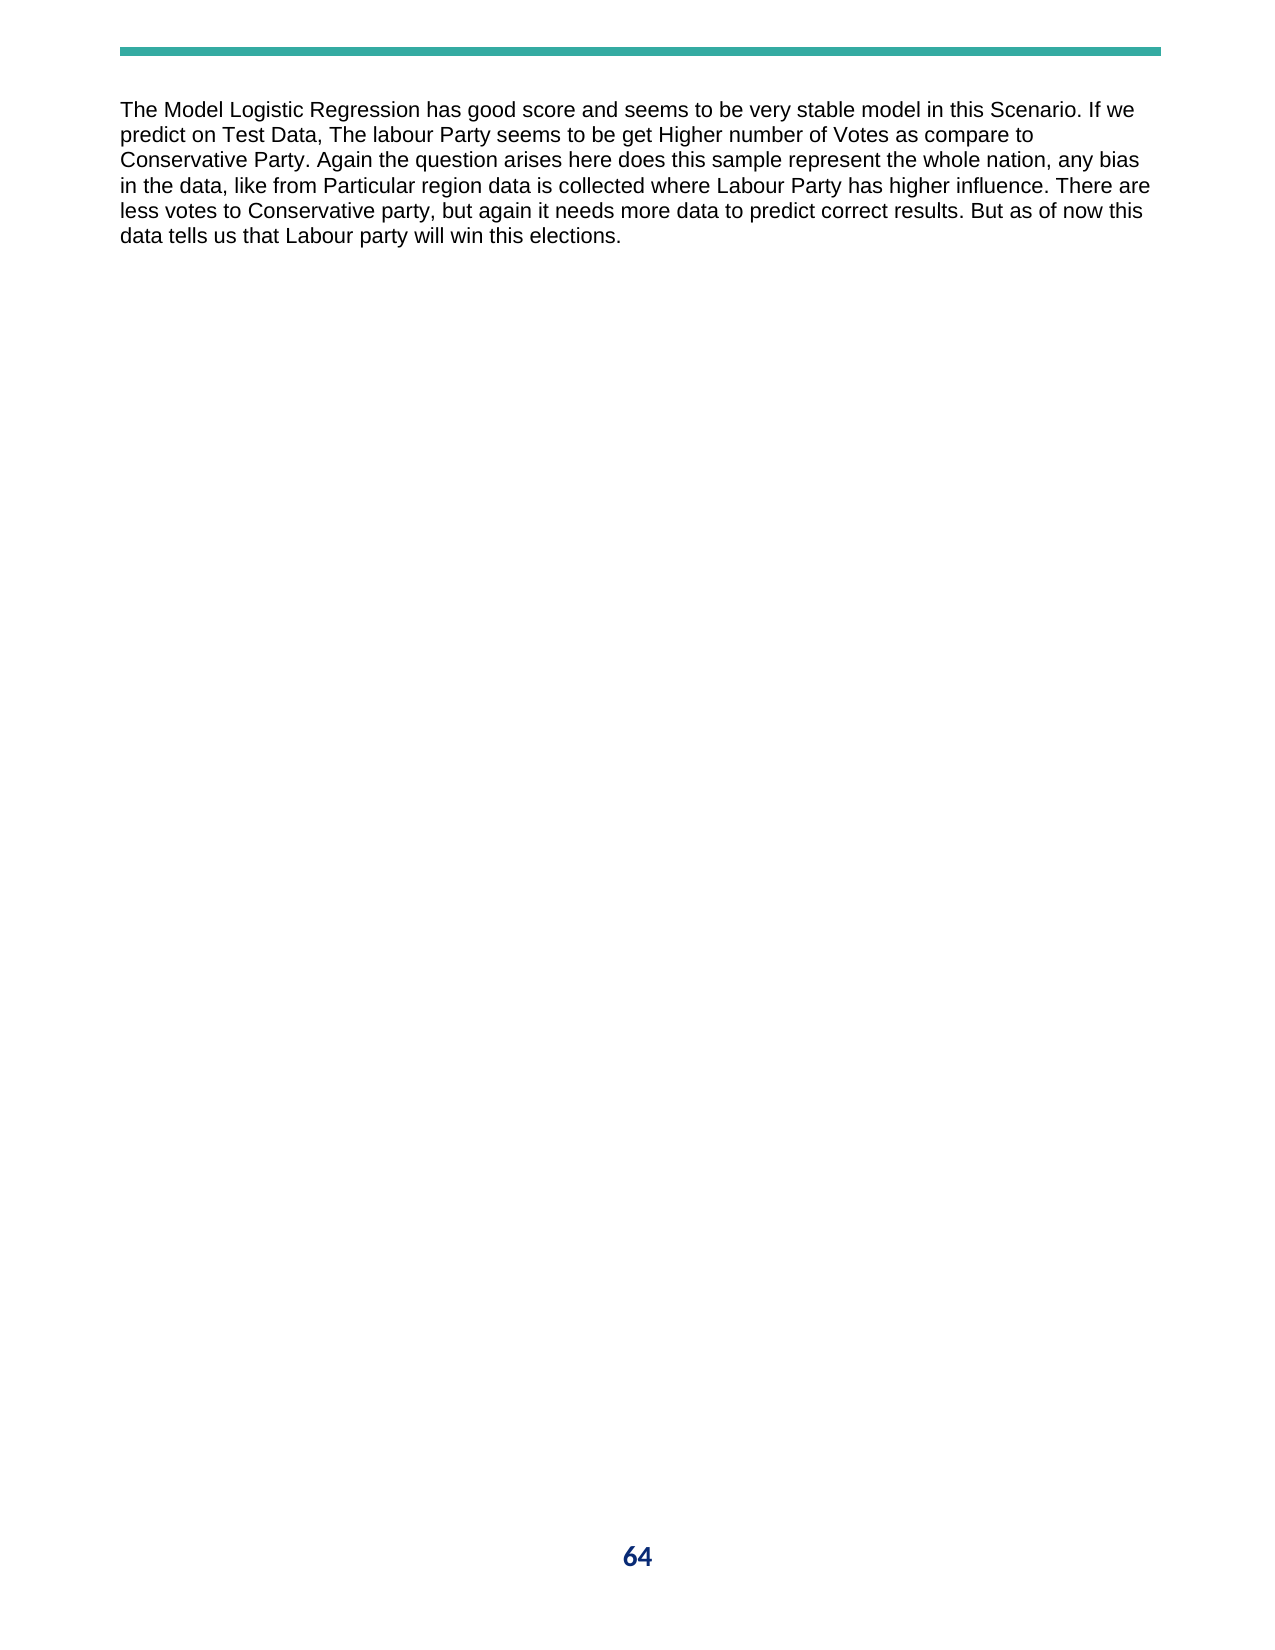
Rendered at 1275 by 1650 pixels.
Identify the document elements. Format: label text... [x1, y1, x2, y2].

text The Model Logistic Regression has good score and seems to be very stable model in this Scenario. If we predict on Test Data, The labour Party seems to be get Higher number of Votes as compare to Conservative Party. Again the question arises here does this sample represent the whole nation, any bias in the data, like from Particular region data is collected where Labour Party has higher influence. There are less votes to Conservative party, but again it needs more data to predict correct results. But as of now this data tells us that Labour party will win this elections. [120, 97, 1155, 248]
